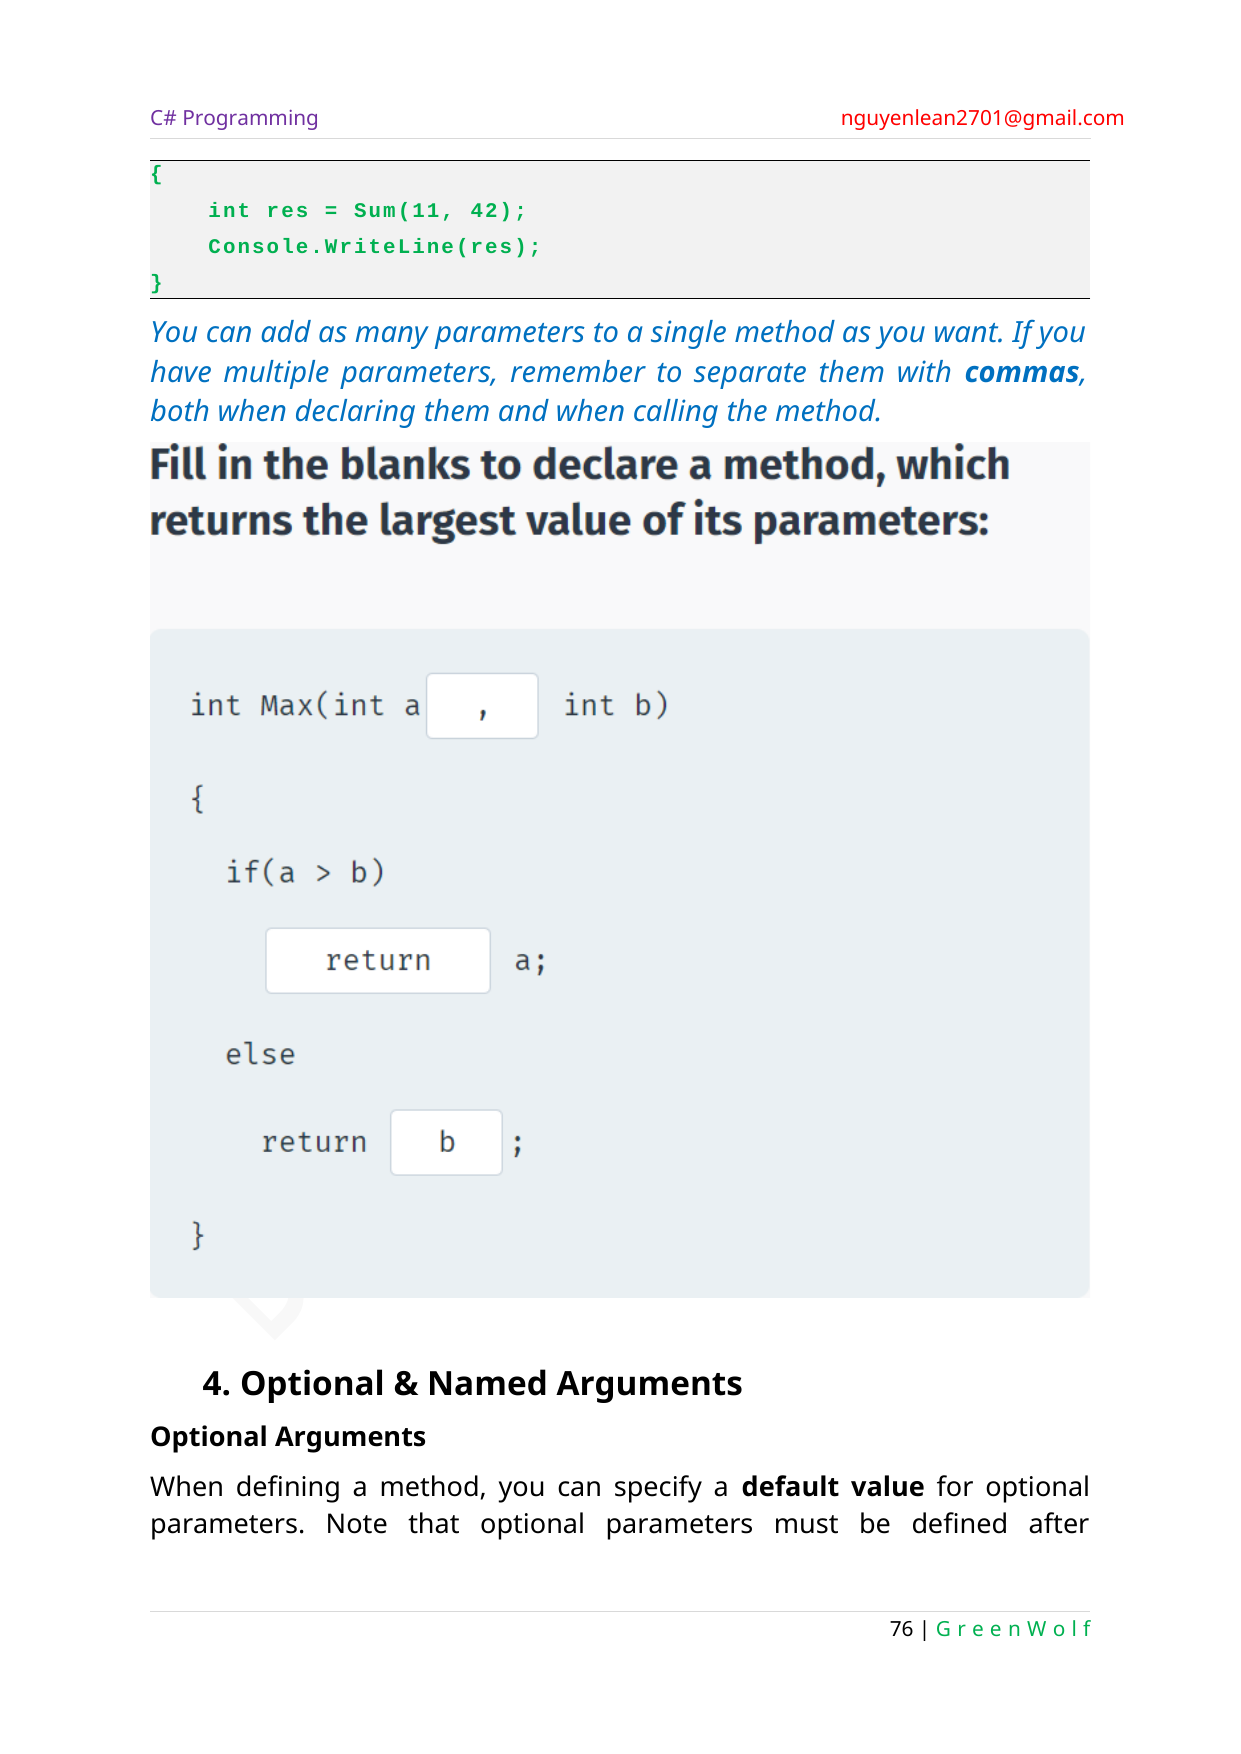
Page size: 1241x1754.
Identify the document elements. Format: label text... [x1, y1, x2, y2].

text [150, 1467, 1090, 1541]
text Console.WriteLine(res); [150, 233, 1090, 259]
text } [150, 269, 1090, 298]
text { [150, 161, 1090, 187]
picture [150, 442, 1091, 1298]
text Optional Arguments [150, 1418, 1090, 1455]
subtitle Optional & Named Arguments [202, 1360, 1090, 1405]
text int res = Sum(11, 42); [150, 196, 1090, 223]
text You can add as many parameters to a single method as you want. If you have multiple parameters, remember to separate them with commas, both when declaring them and when calling the method. [150, 311, 1090, 430]
